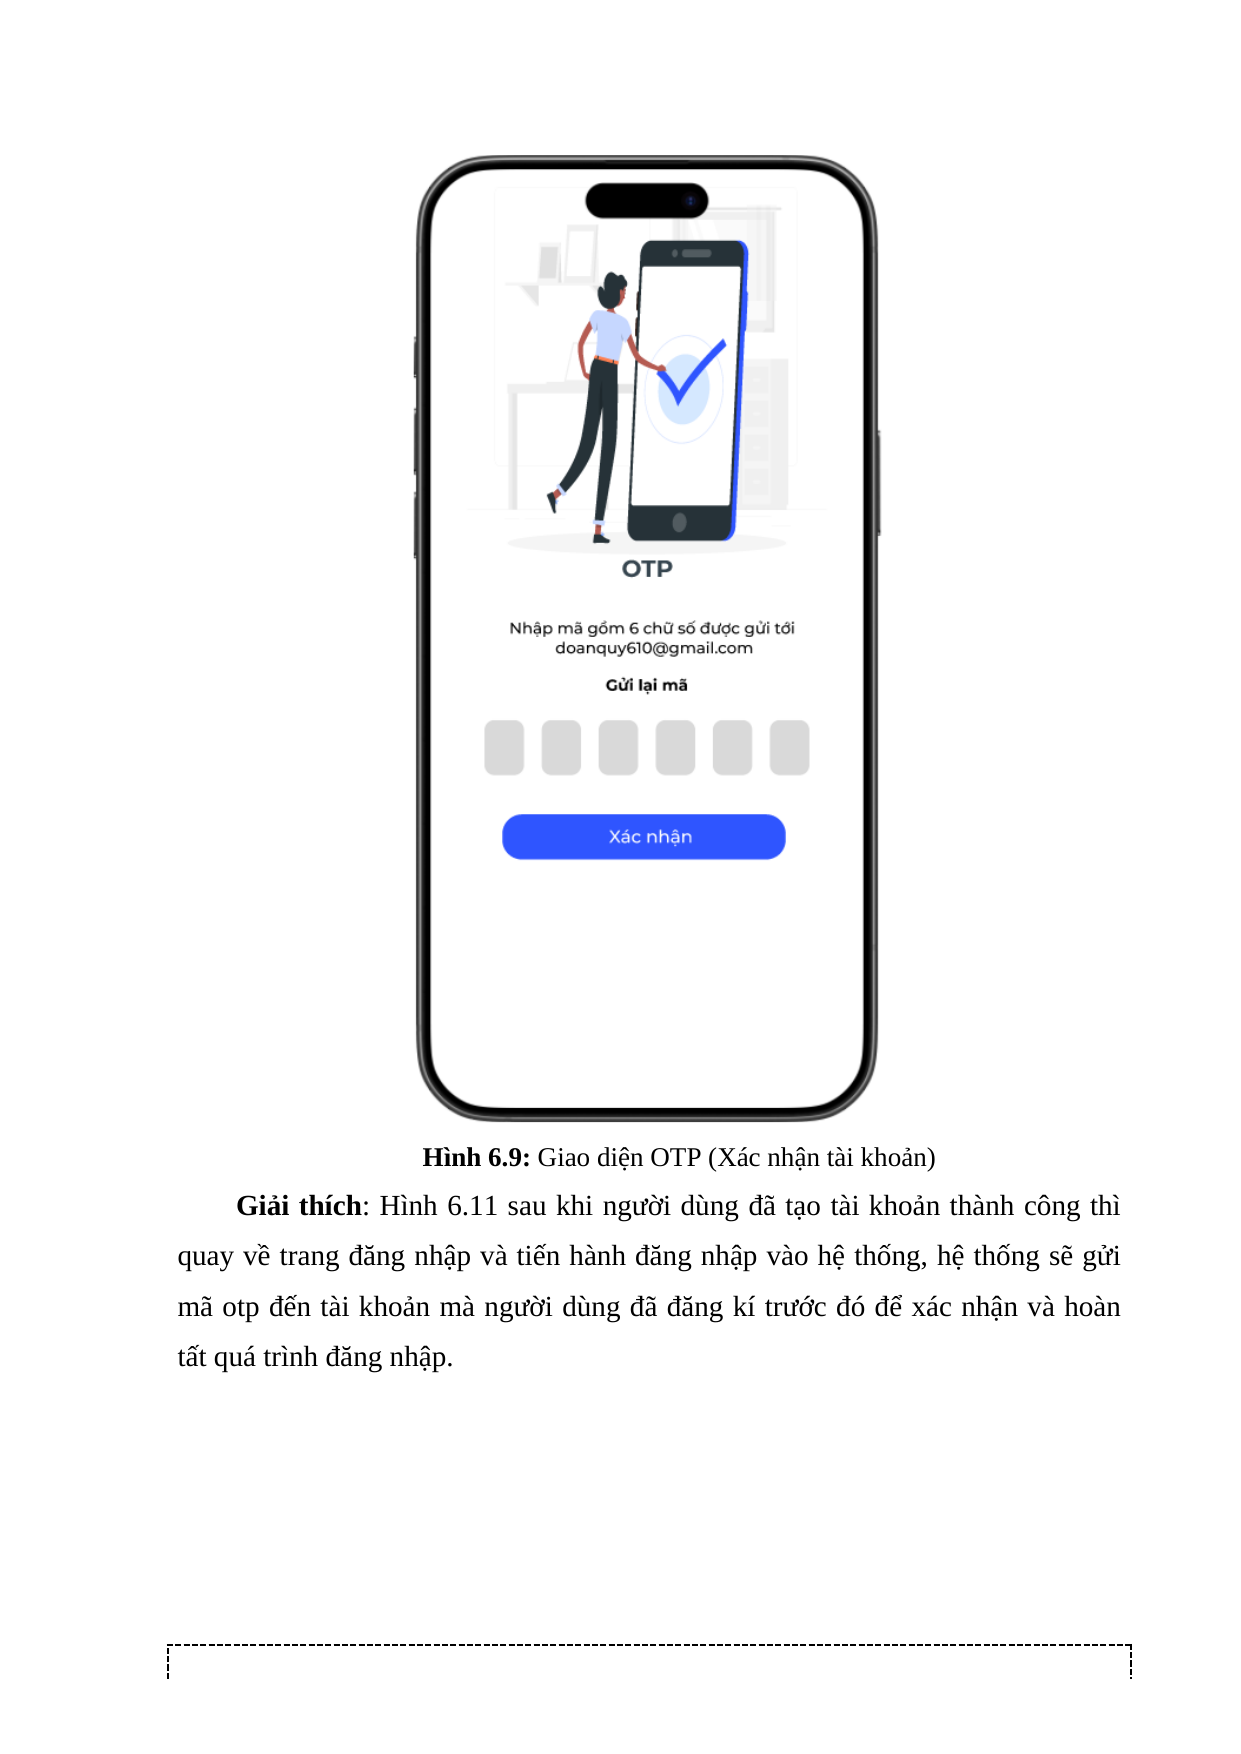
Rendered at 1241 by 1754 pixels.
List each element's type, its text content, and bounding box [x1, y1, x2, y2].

picture [408, 147, 892, 1128]
text Giao diện OTP (Xác nhận tài khoản) [236, 1142, 1122, 1173]
text Giải thích: Hình 6.11 sau khi người dùng đã tạo tài khoản thành công thì quay về trang đăng nhập và tiến hành đăng nhập vào hệ thống, hệ thống sẽ gửi mã otp đến tài khoản mà người dùng đã đăng kí trước đó để xác nhận và hoàn tất quá trình đăng nhập. [177, 1188, 1122, 1373]
